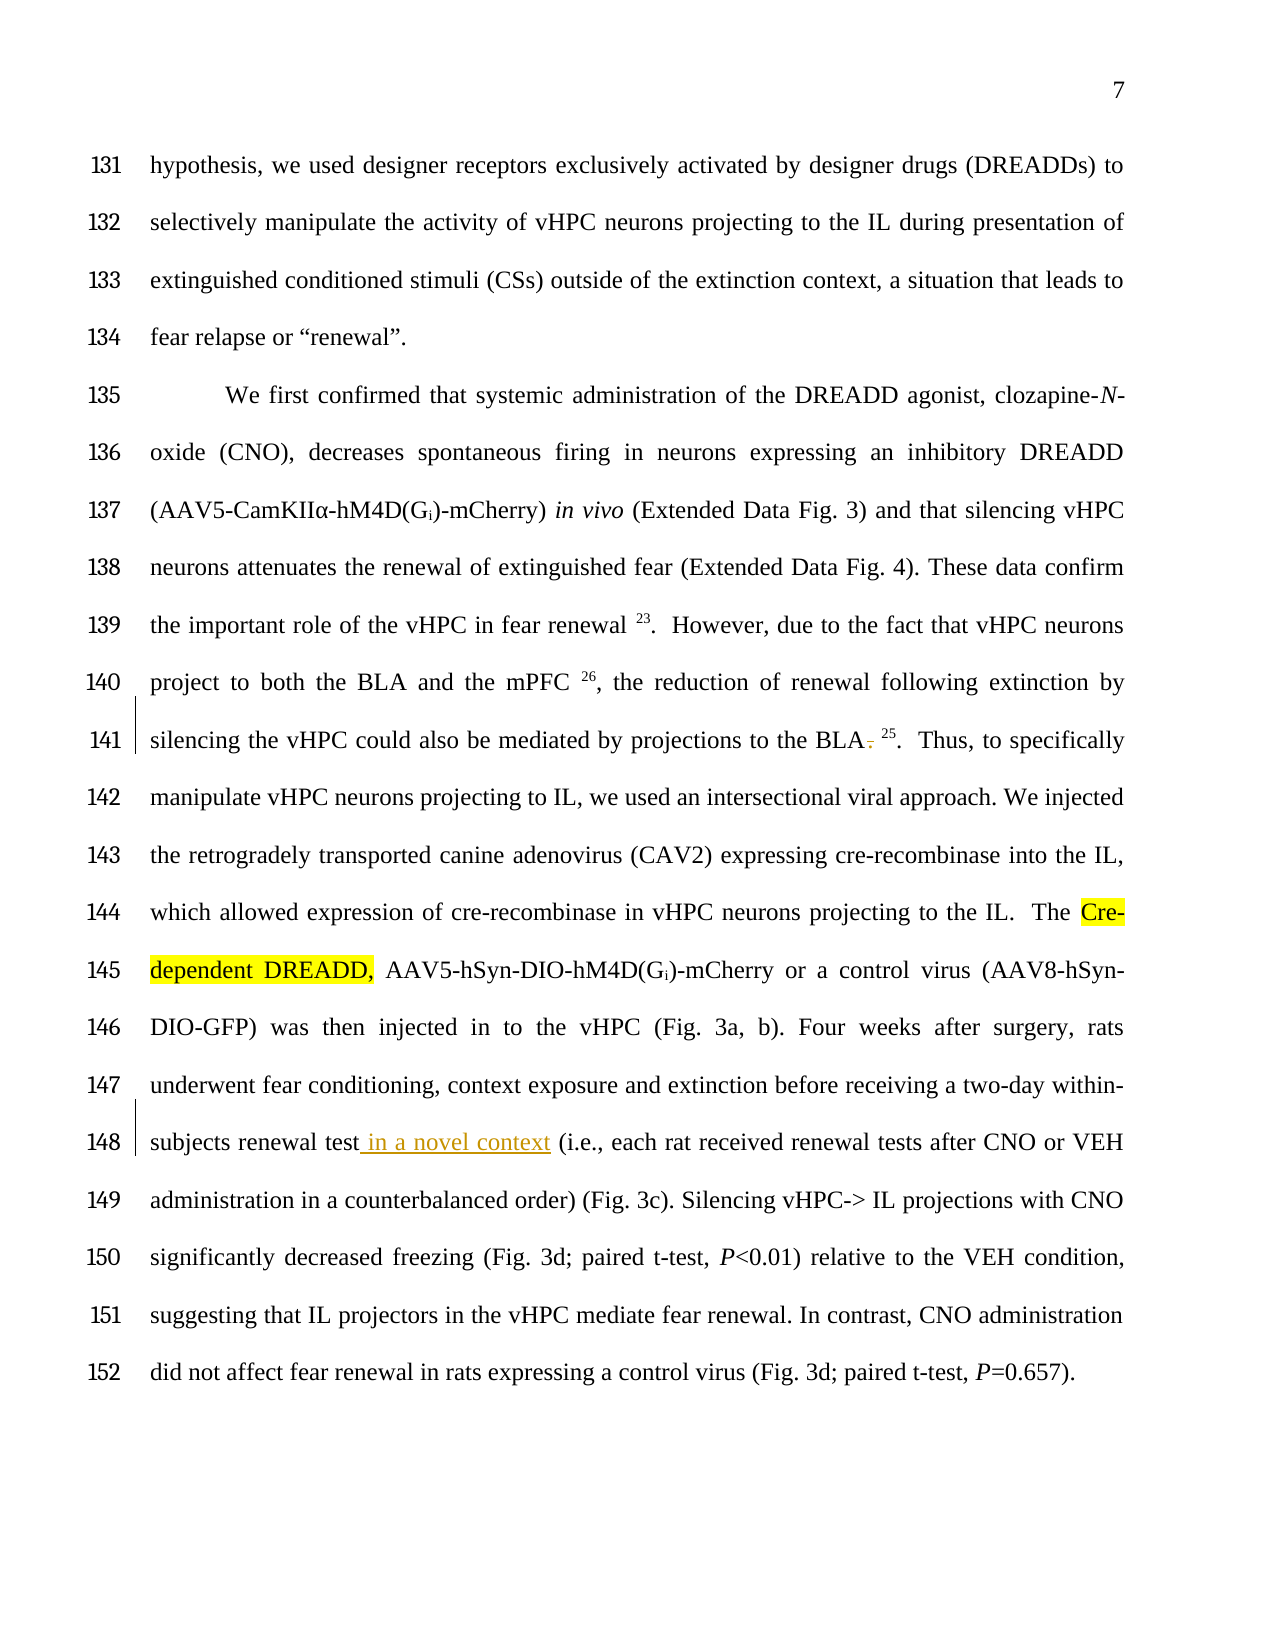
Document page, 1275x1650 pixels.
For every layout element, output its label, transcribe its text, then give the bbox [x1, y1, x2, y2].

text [150, 150, 1125, 351]
text We first confirmed that systemic administration of the DREADD agonist, clozapine-N-oxide (CNO), decreases spontaneous firing in neurons expressing an inhibitory DREADD (AAV5-CamKIIα-hM4D(Gi)-mCherry) in vivo (Extended Data Fig. 3) and that silencing vHPC neurons attenuates the renewal of extinguished fear (Extended Data Fig. 4). These data confirm the important role of the vHPC in fear renewal 23. However, due to the fact that vHPC neurons project to both the BLA and the mPFC 26, the reduction of renewal following extinction by silencing the vHPC could also be mediated by projections to the BLA 25. Thus, to specifically manipulate vHPC neurons projecting to IL, we used an intersectional viral approach. We injected the retrogradely transported canine adenovirus (CAV2) expressing cre-recombinase into the IL, which allowed expression of cre-recombinase in vHPC neurons projecting to the IL. The Cre-dependent DREADD, AAV5-hSyn-DIO-hM4D(Gi)-mCherry or a control virus (AAV8-hSyn-DIO-GFP) was then injected in to the vHPC (Fig. 3a, b). Four weeks after surgery, rats underwent fear conditioning, context exposure and extinction before receiving a two-day within-subjects renewal test (i.e., each rat received renewal tests after CNO or VEH administration in a counterbalanced order) (Fig. 3c). Silencing vHPC-> IL projections with CNO significantly decreased freezing (Fig. 3d; paired t-test, P<0.01) relative to the VEH condition, suggesting that IL projectors in the vHPC mediate fear renewal. In contrast, CNO administration did not affect fear renewal in rats expressing a control virus (Fig. 3d; paired t-test, P=0.657). [150, 380, 1125, 1386]
